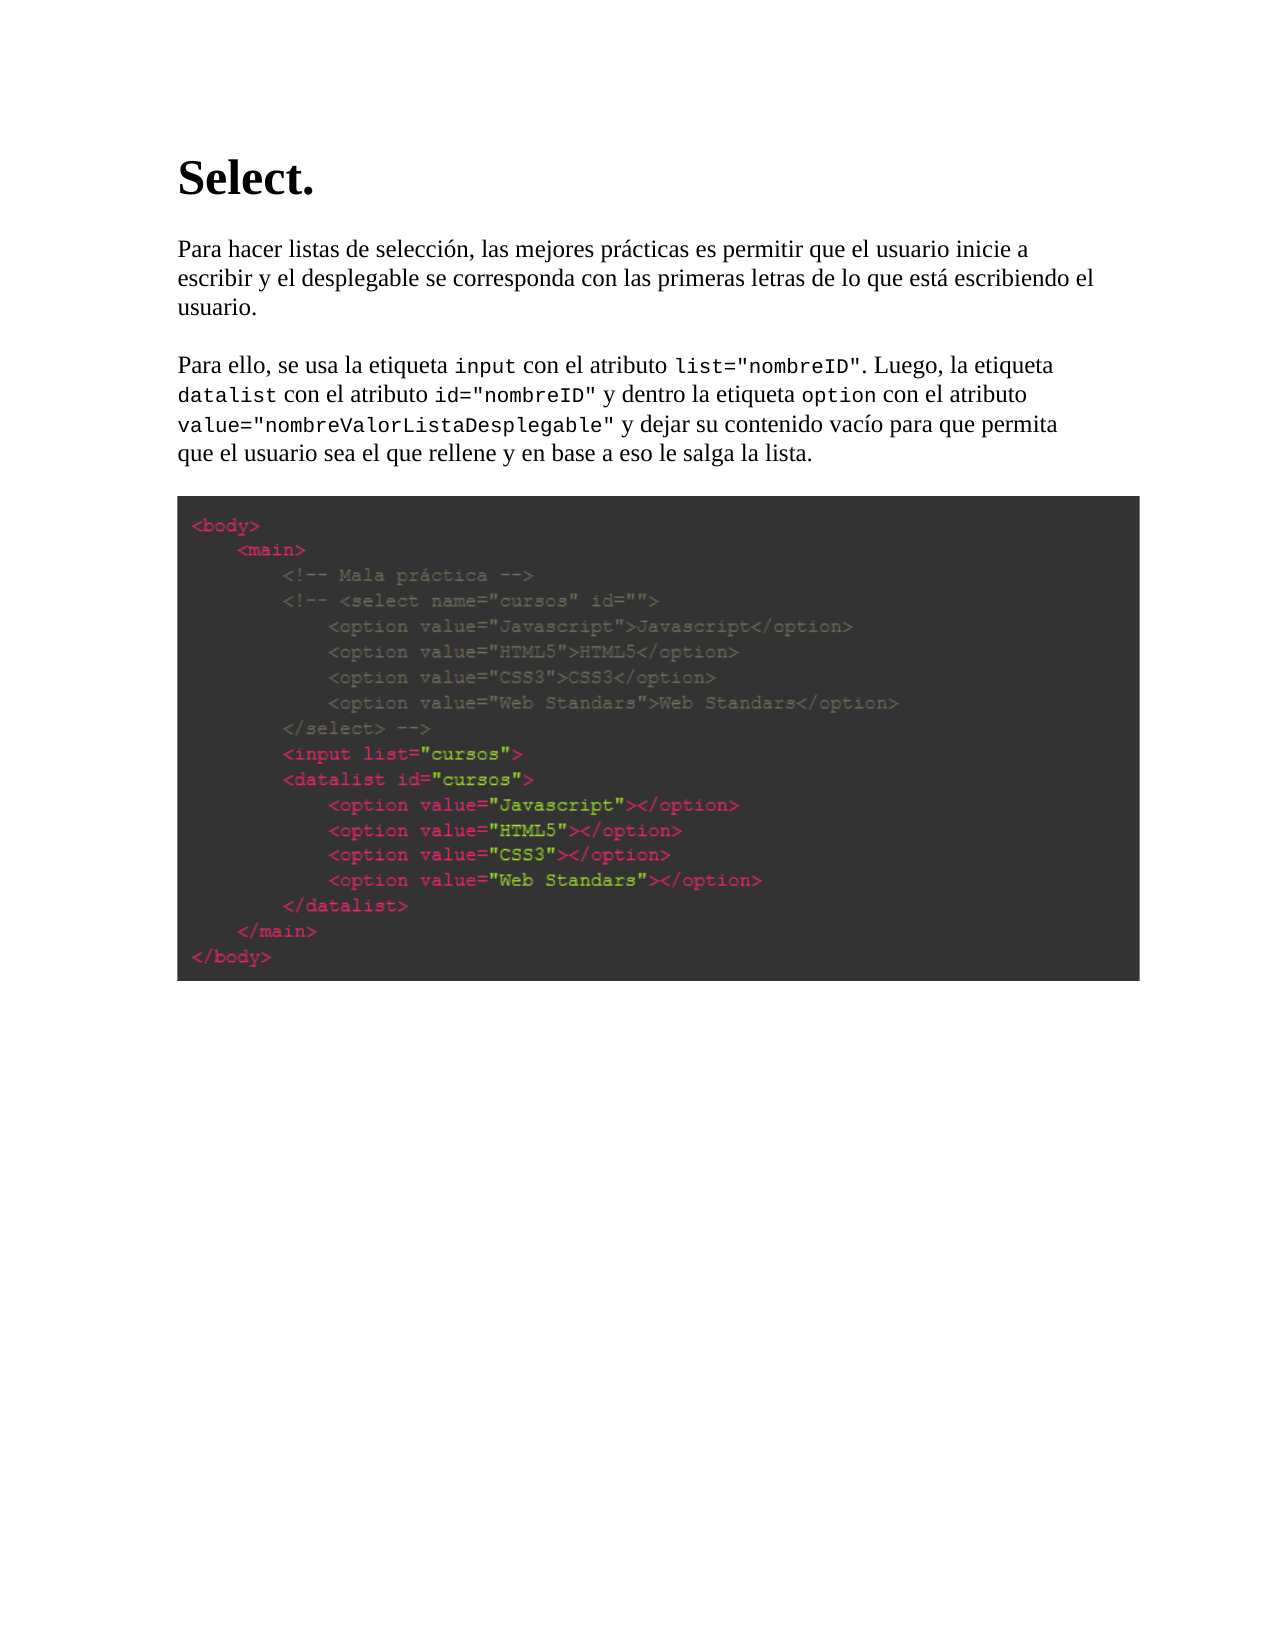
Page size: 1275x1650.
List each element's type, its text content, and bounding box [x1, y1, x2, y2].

picture [177, 496, 1140, 981]
subtitle Select. [177, 148, 1098, 205]
text Para hacer listas de selección, las mejores prácticas es permitir que el usuario inicie a escribir y el desplegable se corresponda con las primeras letras de lo que está escribiendo el usuario. [177, 234, 1098, 321]
text Para ello, se usa la etiqueta input con el atributo list="nombreID". Luego, la etiqueta datalist con el atributo id="nombreID" y dentro la etiqueta option con el atributo value="nombreValorListaDesplegable" y dejar su contenido vacío para que permita que el usuario sea el que rellene y en base a eso le salga la lista. [177, 350, 1098, 467]
